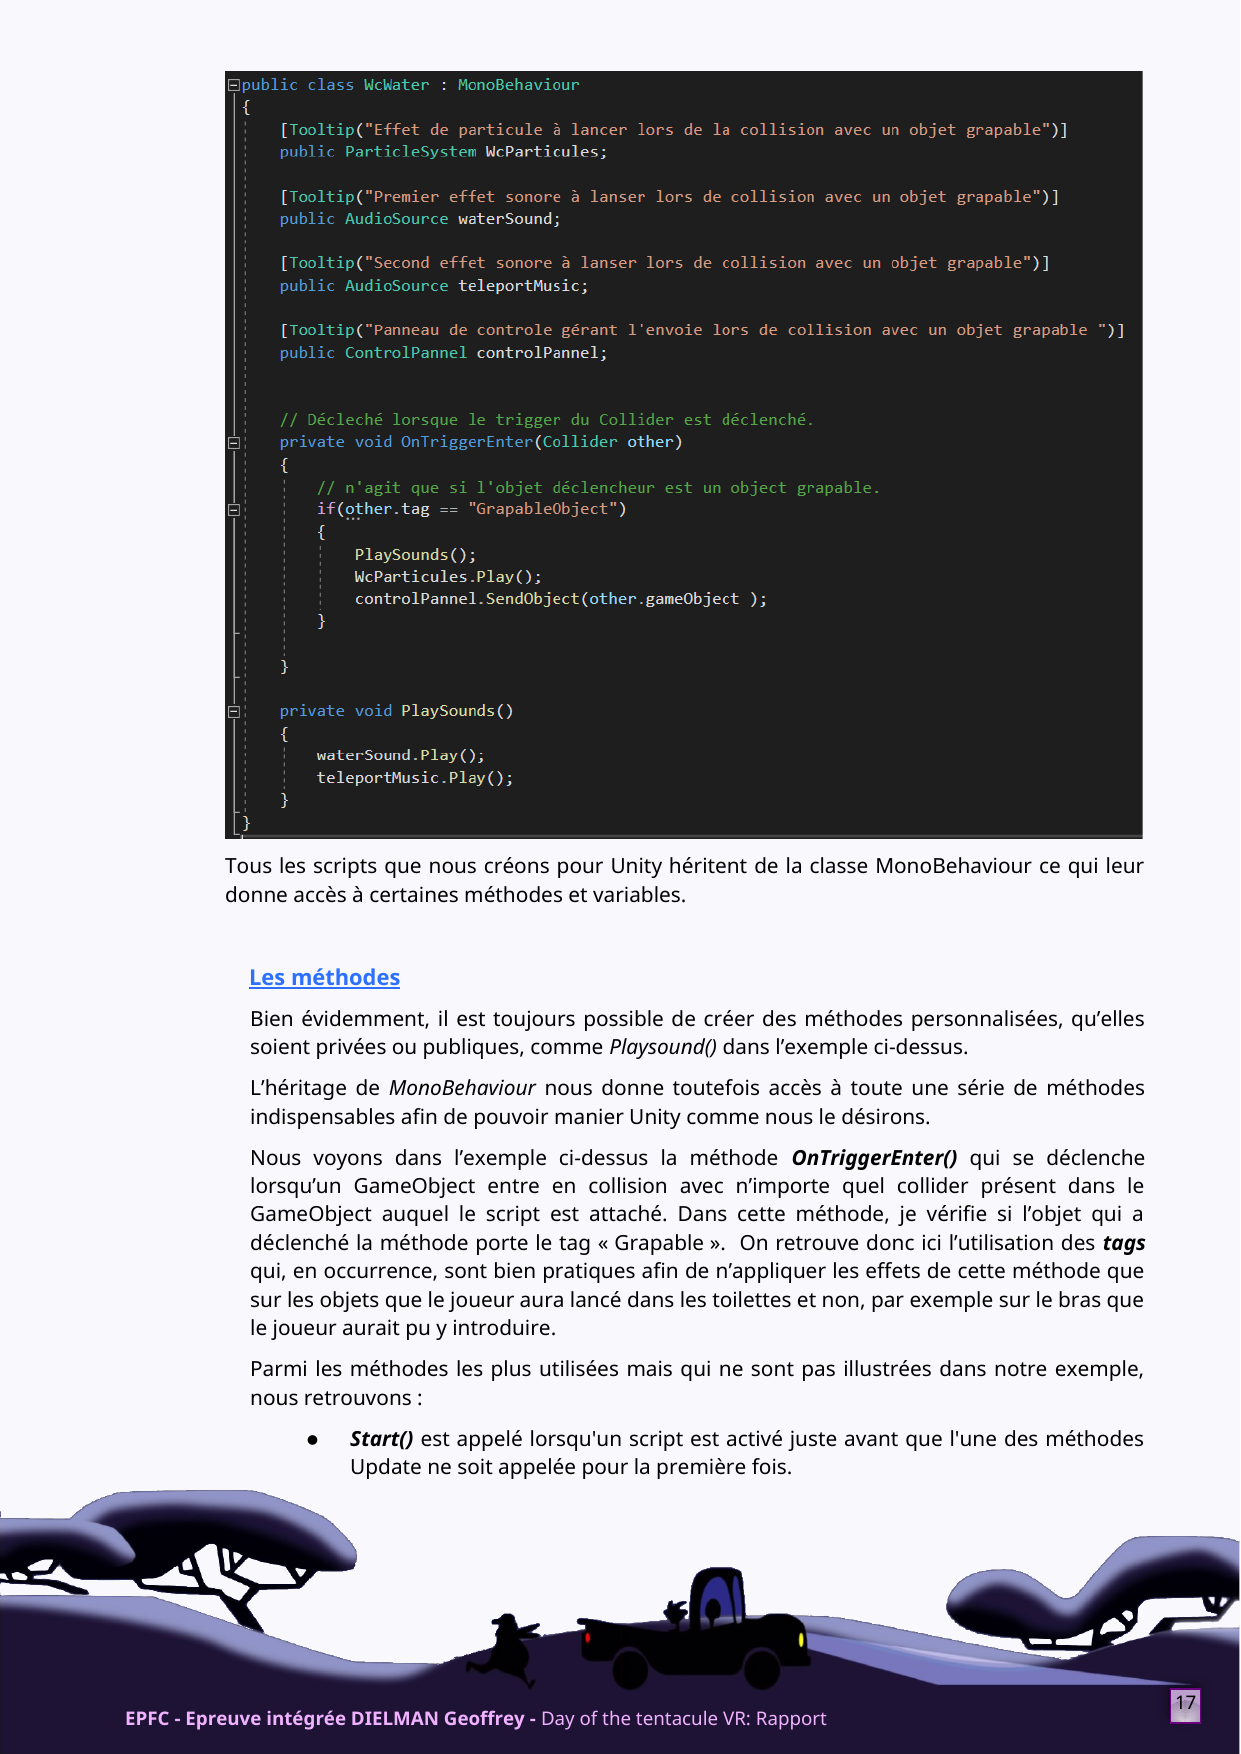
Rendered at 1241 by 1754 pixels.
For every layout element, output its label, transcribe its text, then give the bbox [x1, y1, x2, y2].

text Tous les scripts que nous créons pour Unity héritent de la classe MonoBehaviour ce qui leur donne accès à certaines méthodes et variables. [225, 851, 1146, 908]
list Start() est appelé lorsqu'un script est activé juste avant que l'une des méthodes Update ne soit appelée pour la première fois. [306, 1424, 1146, 1481]
text Parmi les méthodes les plus utilisées mais qui ne sont pas illustrées dans notre exemple, nous retrouvons : [250, 1354, 1146, 1411]
subtitle Les méthodes [249, 962, 1146, 991]
text Bien évidemment, il est toujours possible de créer des méthodes personnalisées, qu’elles soient privées ou publiques, comme Playsound() dans l’exemple ci-dessus. [250, 1004, 1146, 1061]
picture [225, 71, 1143, 839]
picture [0, 1479, 1240, 1754]
text L’héritage de MonoBehaviour nous donne toutefois accès à toute une série de méthodes indispensables afin de pouvoir manier Unity comme nous le désirons. [250, 1073, 1146, 1130]
text Nous voyons dans l’exemple ci-dessus la méthode OnTriggerEnter() qui se déclenche lorsqu’un GameObject entre en collision avec n’importe quel collider présent dans le GameObject auquel le script est attaché. Dans cette méthode, je vérifie si l’objet qui a déclenché la méthode porte le tag « Grapable ». On retrouve donc ici l’utilisation des tags qui, en occurrence, sont bien pratiques afin de n’appliquer les effets de cette méthode que sur les objets que le joueur aura lancé dans les toilettes et non, par exemple sur le bras que le joueur aurait pu y introduire. [250, 1143, 1146, 1342]
